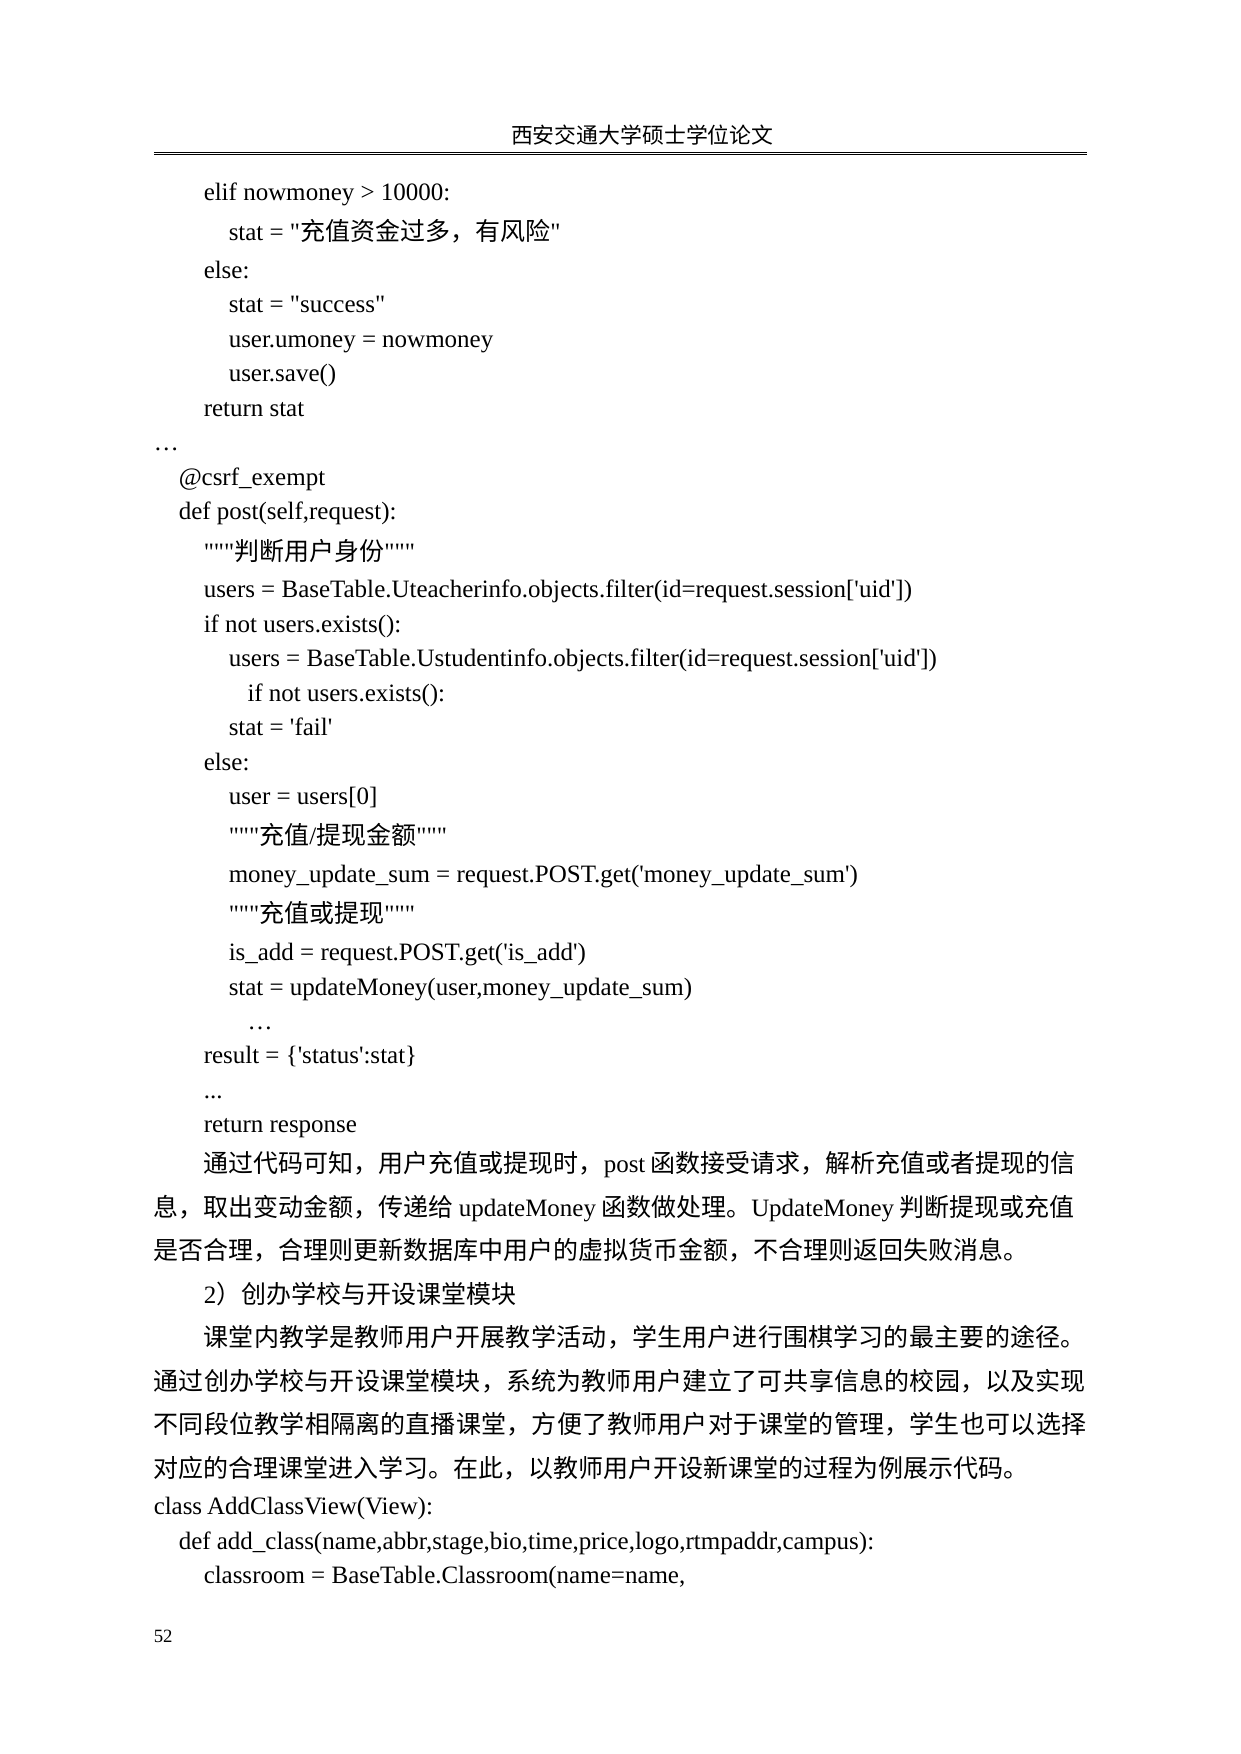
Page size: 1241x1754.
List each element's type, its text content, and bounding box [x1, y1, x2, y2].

text else: [153, 255, 1087, 284]
text 2）创办学校与开设课堂模块 [153, 1274, 1087, 1311]
text if not users.exists(): [153, 678, 1087, 707]
text … [153, 427, 1087, 456]
text users = BaseTable.Uteacherinfo.objects.filter(id=request.session['uid']) [153, 574, 1087, 603]
text class AddClassView(View): [153, 1491, 1087, 1520]
text user = users[0] [153, 781, 1087, 810]
text if not users.exists(): [153, 609, 1087, 638]
text """充值或提现""" [153, 894, 1087, 930]
text stat = 'fail' [153, 712, 1087, 741]
text is_add = request.POST.get('is_add') [153, 937, 1087, 966]
text def add_class(name,abbr,stage,bio,time,price,logo,rtmpaddr,campus): [153, 1526, 1087, 1555]
text money_update_sum = request.POST.get('money_update_sum') [153, 859, 1087, 888]
text result = {'status':stat} [153, 1041, 1087, 1069]
text 通过代码可知，用户充值或提现时，post函数接受请求，解析充值或者提现的信息，取出变动金额，传递给updateMoney函数做处理。UpdateMoney判断提现或充值是否合理，合理则更新数据库中用户的虚拟货币金额，不合理则返回失败消息。 [153, 1144, 1087, 1267]
text users = BaseTable.Ustudentinfo.objects.filter(id=request.session['uid']) [153, 643, 1087, 672]
text def post(self,request): [153, 496, 1087, 525]
text stat = updateMoney(user,money_update_sum) [153, 972, 1087, 1000]
text """判断用户身份""" [153, 531, 1087, 567]
text elif nowmoney > 10000: [153, 177, 1087, 206]
text return response [153, 1109, 1087, 1138]
text stat = "success" [153, 289, 1087, 318]
text stat = "充值资金过多，有风险" [153, 212, 1087, 248]
text else: [153, 747, 1087, 776]
text """充值/提现金额""" [153, 816, 1087, 852]
text return stat [153, 393, 1087, 422]
text ... [153, 1075, 1087, 1104]
text user.save() [153, 358, 1087, 387]
text classroom = BaseTable.Classroom(name=name, [153, 1560, 1087, 1589]
text @csrf_exempt [153, 462, 1087, 491]
text user.umoney = nowmoney [153, 324, 1087, 353]
text … [153, 1006, 1087, 1035]
text 课堂内教学是教师用户开展教学活动，学生用户进行围棋学习的最主要的途径。通过创办学校与开设课堂模块，系统为教师用户建立了可共享信息的校园，以及实现不同段位教学相隔离的直播课堂，方便了教师用户对于课堂的管理，学生也可以选择对应的合理课堂进入学习。在此，以教师用户开设新课堂的过程为例展示代码。 [153, 1318, 1087, 1484]
